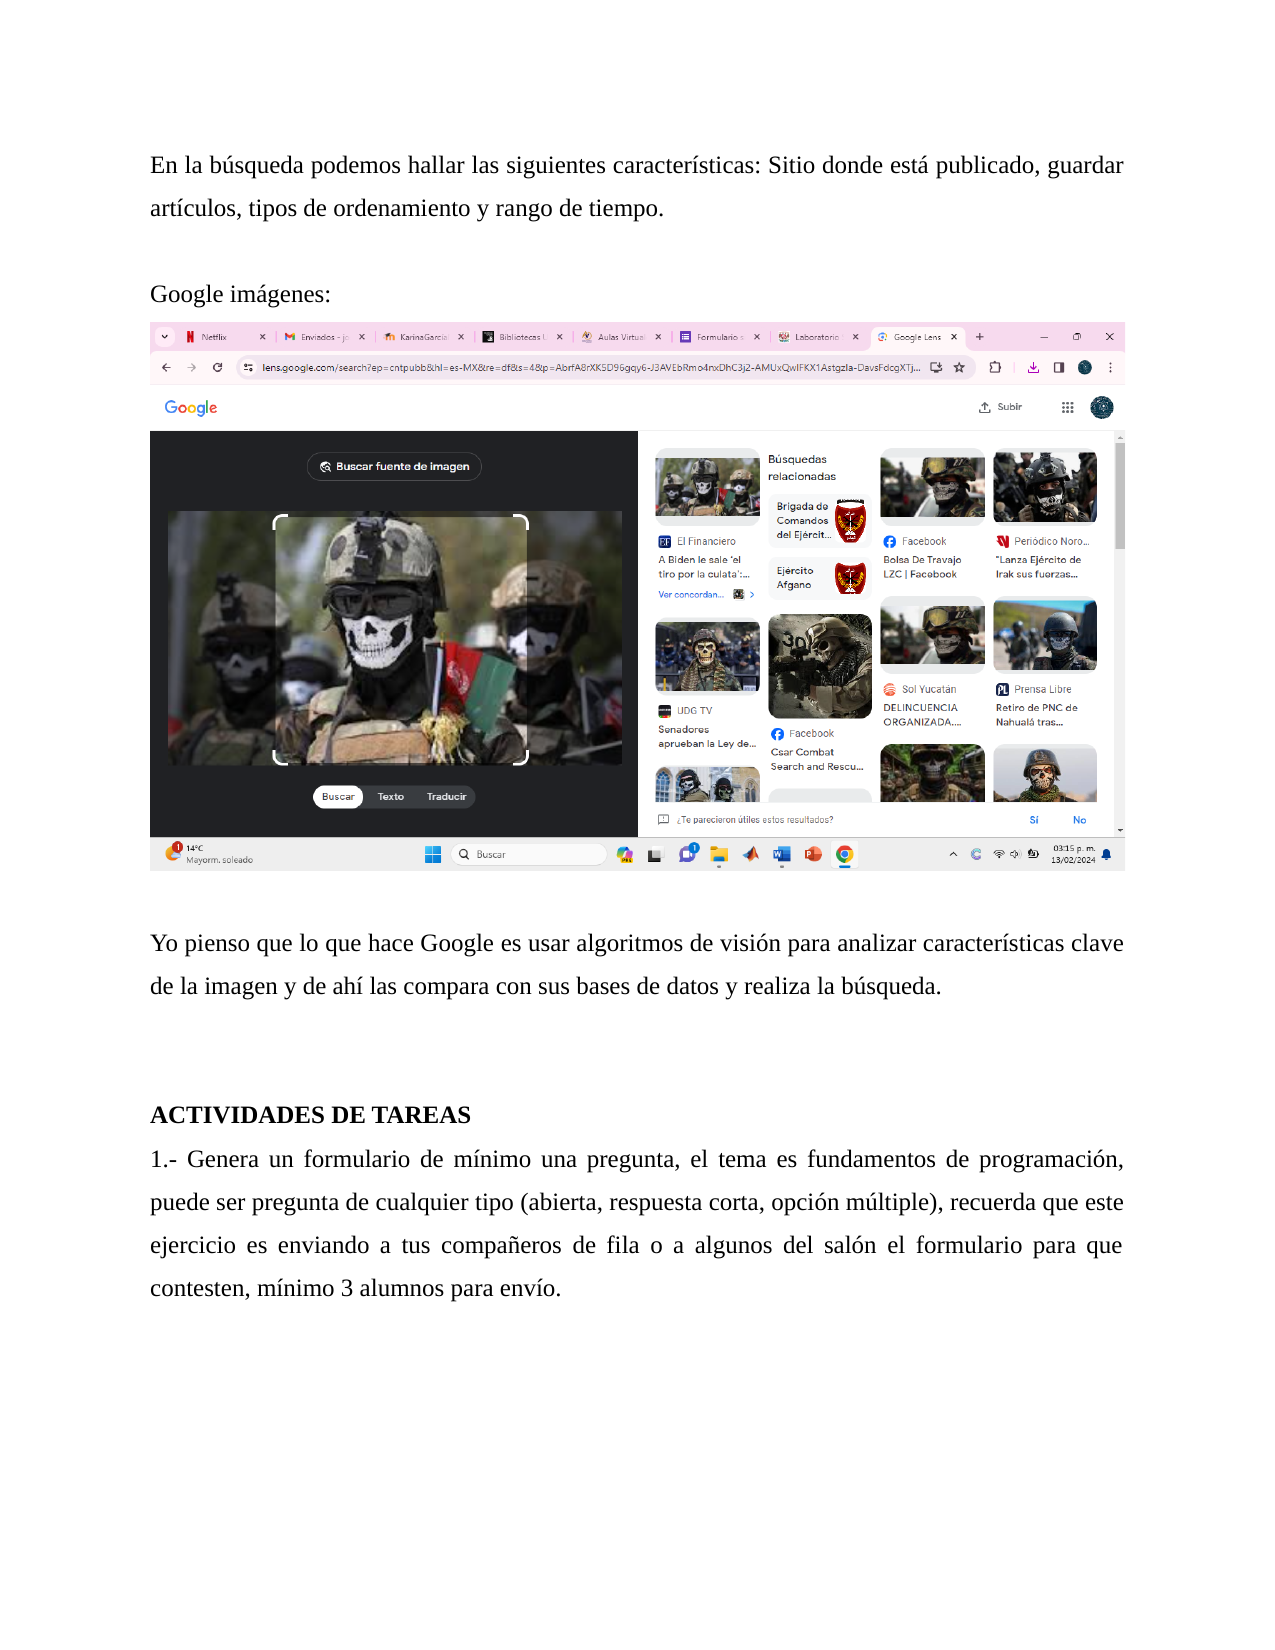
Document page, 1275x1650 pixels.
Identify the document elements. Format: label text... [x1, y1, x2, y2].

text 1.- Genera un formulario de mínimo una pregunta, el tema es fundamentos de programación, puede ser pregunta de cualquier tipo (abierta, respuesta corta, opción múltiple), recuerda que este ejercicio es enviando a tus compañeros de fila o a algunos del salón el formulario para que contesten, mínimo 3 alumnos para envío. [150, 1144, 1125, 1302]
text ACTIVIDADES DE TAREAS [150, 1101, 1125, 1129]
text En la búsqueda podemos hallar las siguientes características: Sitio donde está publicado, guardar artículos, tipos de ordenamiento y rango de tiempo. [150, 150, 1125, 222]
text Yo pienso que lo que hace Google es usar algoritmos de visión para analizar características clave de la imagen y de ahí las compara con sus bases de datos y realiza la búsqueda. [150, 928, 1125, 1000]
picture [150, 322, 1125, 871]
text Google imágenes: [150, 279, 1125, 308]
